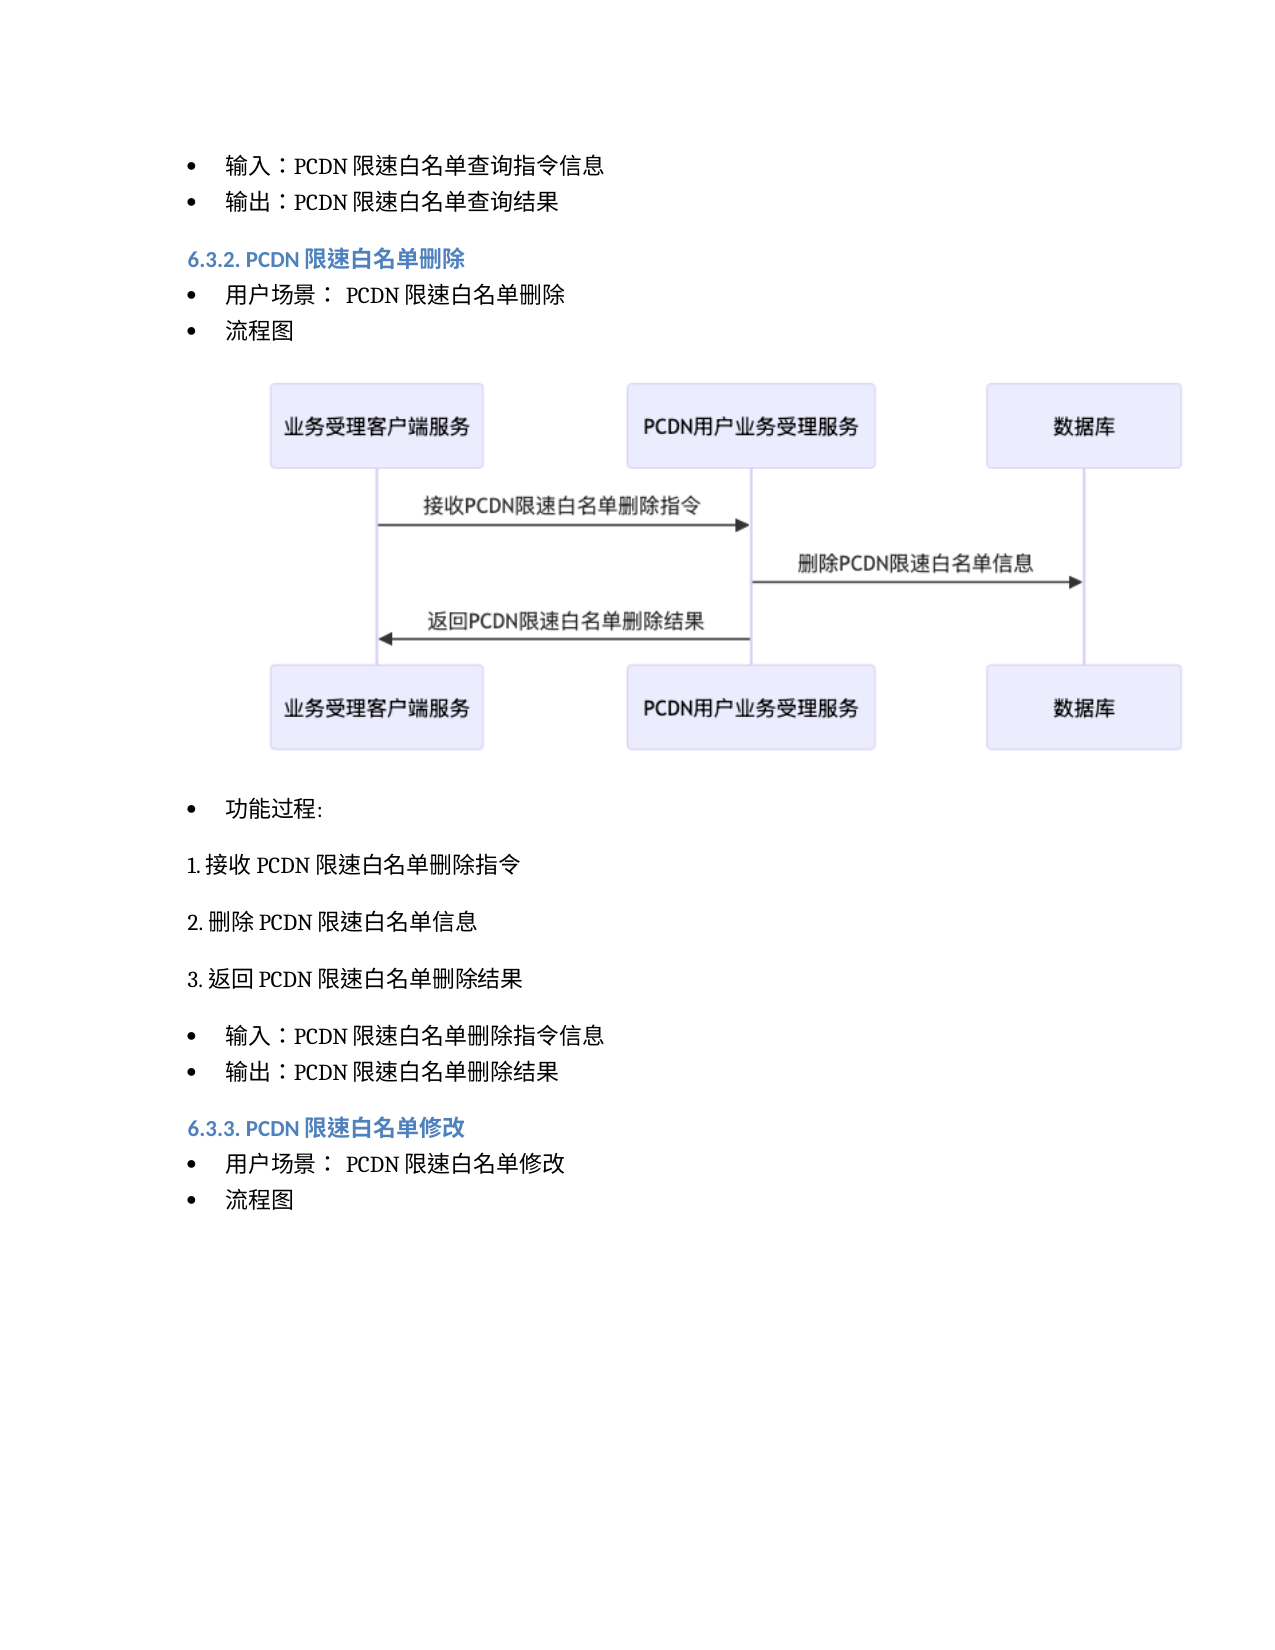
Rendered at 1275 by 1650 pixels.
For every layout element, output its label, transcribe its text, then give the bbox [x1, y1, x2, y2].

list 用户场景： PCDN限速白名单删除 [187, 279, 1087, 310]
text 1. 接收PCDN限速白名单删除指令 [187, 849, 1087, 881]
list 用户场景： PCDN限速白名单修改 [187, 1148, 1087, 1179]
text 2. 删除PCDN限速白名单信息 [187, 906, 1087, 937]
list 流程图 [187, 1184, 1087, 1215]
list 输入：PCDN限速白名单删除指令信息 [187, 1019, 1087, 1051]
list 功能过程: [187, 792, 1087, 824]
list 流程图 [187, 314, 1087, 346]
text 3. 返回PCDN限速白名单删除结果 [187, 963, 1087, 994]
list 输出：PCDN限速白名单查询结果 [187, 186, 1087, 217]
list 输入：PCDN限速白名单查询指令信息 [187, 150, 1087, 181]
subtitle 6.3.2. PCDN限速白名单删除 [187, 243, 1087, 274]
list 输出：PCDN限速白名单删除结果 [187, 1056, 1087, 1087]
subtitle 6.3.3. PCDN限速白名单修改 [187, 1112, 1087, 1143]
picture [206, 371, 1257, 768]
